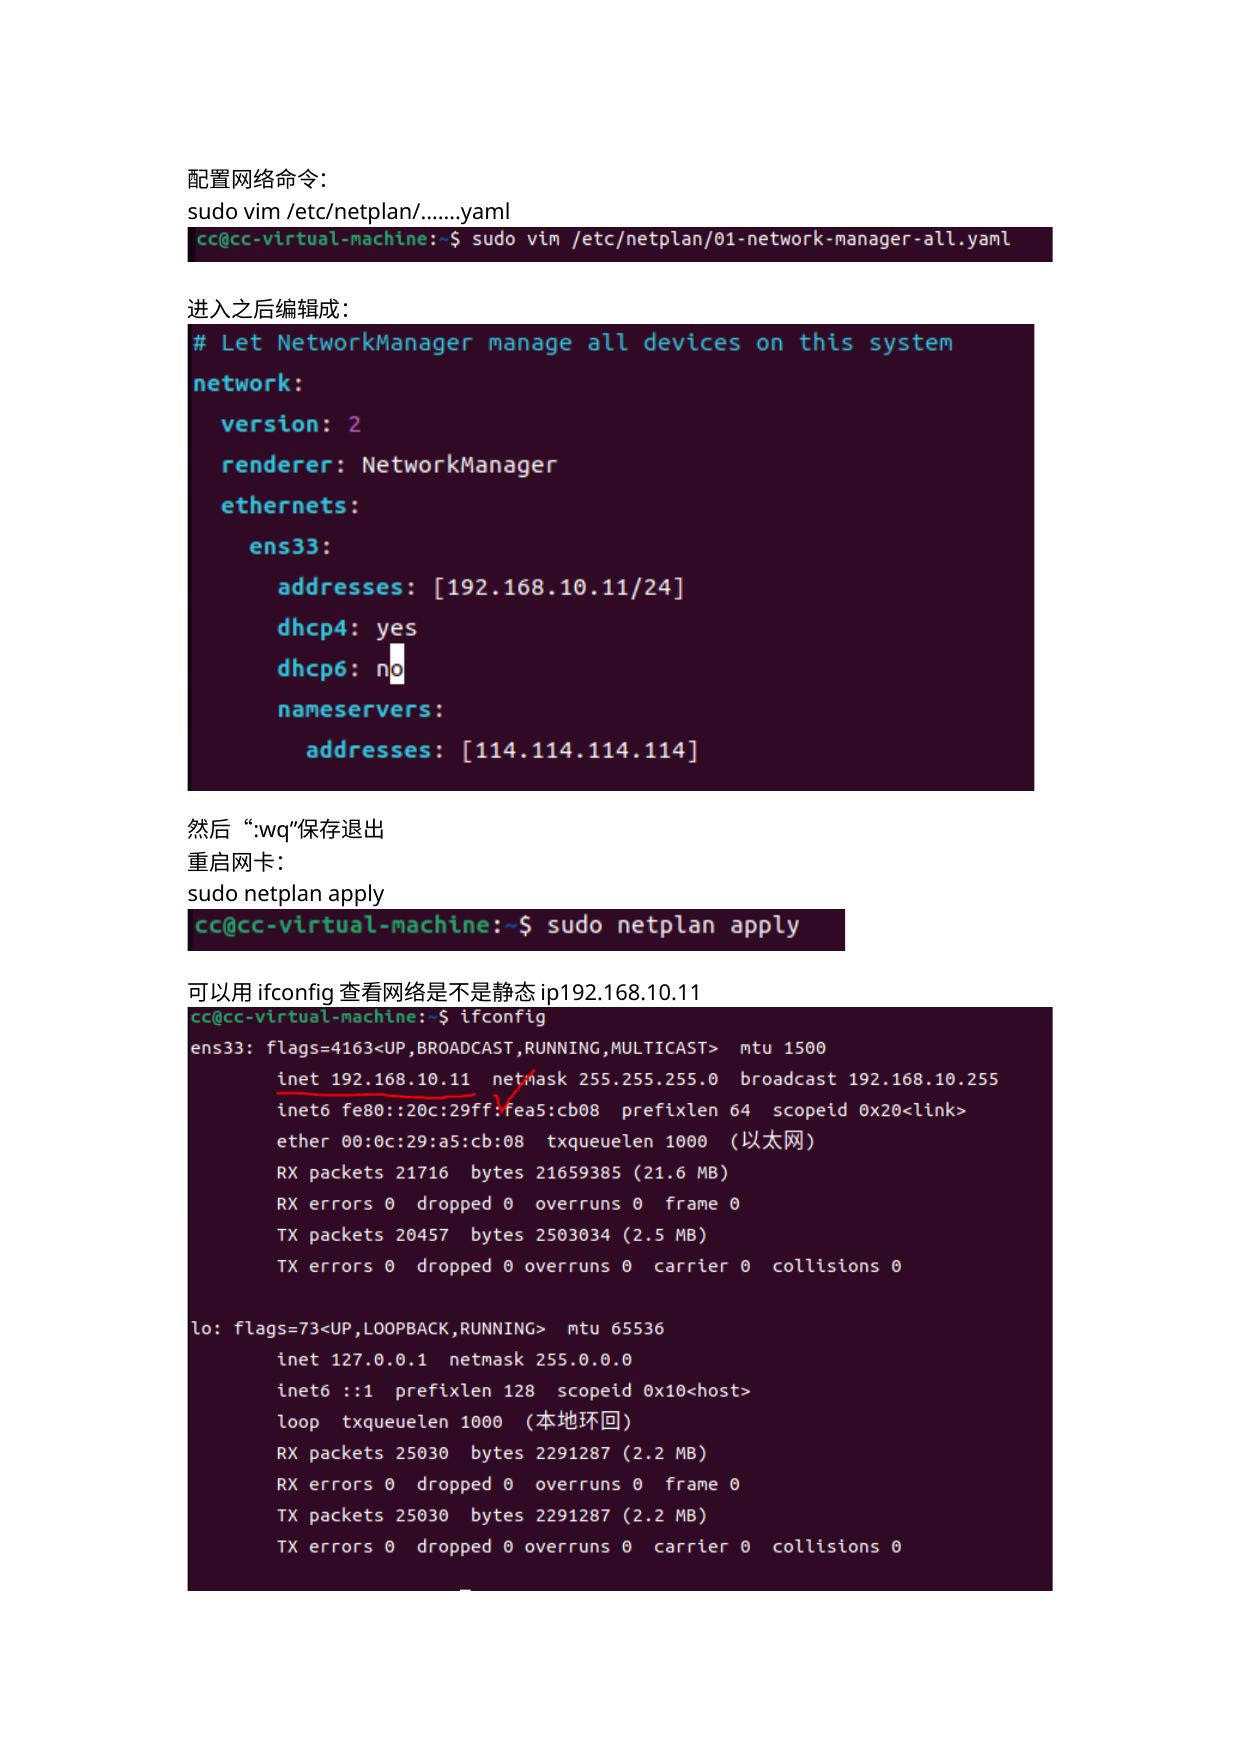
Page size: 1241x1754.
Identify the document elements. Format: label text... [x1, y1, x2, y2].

picture [187, 324, 1035, 791]
text 然后“:wq”保存退出 [187, 812, 1053, 844]
picture [187, 227, 1053, 262]
picture [187, 1007, 1053, 1591]
text 重启网卡： [187, 844, 1053, 877]
text 进入之后编辑成： [187, 292, 1053, 324]
text 可以用ifconfig查看网络是不是静态ip192.168.10.11 [187, 974, 1053, 1007]
text sudo netplan apply [187, 877, 1053, 909]
text sudo vim /etc/netplan/…….yaml [187, 194, 1053, 227]
text 配置网络命令： [187, 162, 1053, 194]
picture [187, 909, 846, 951]
